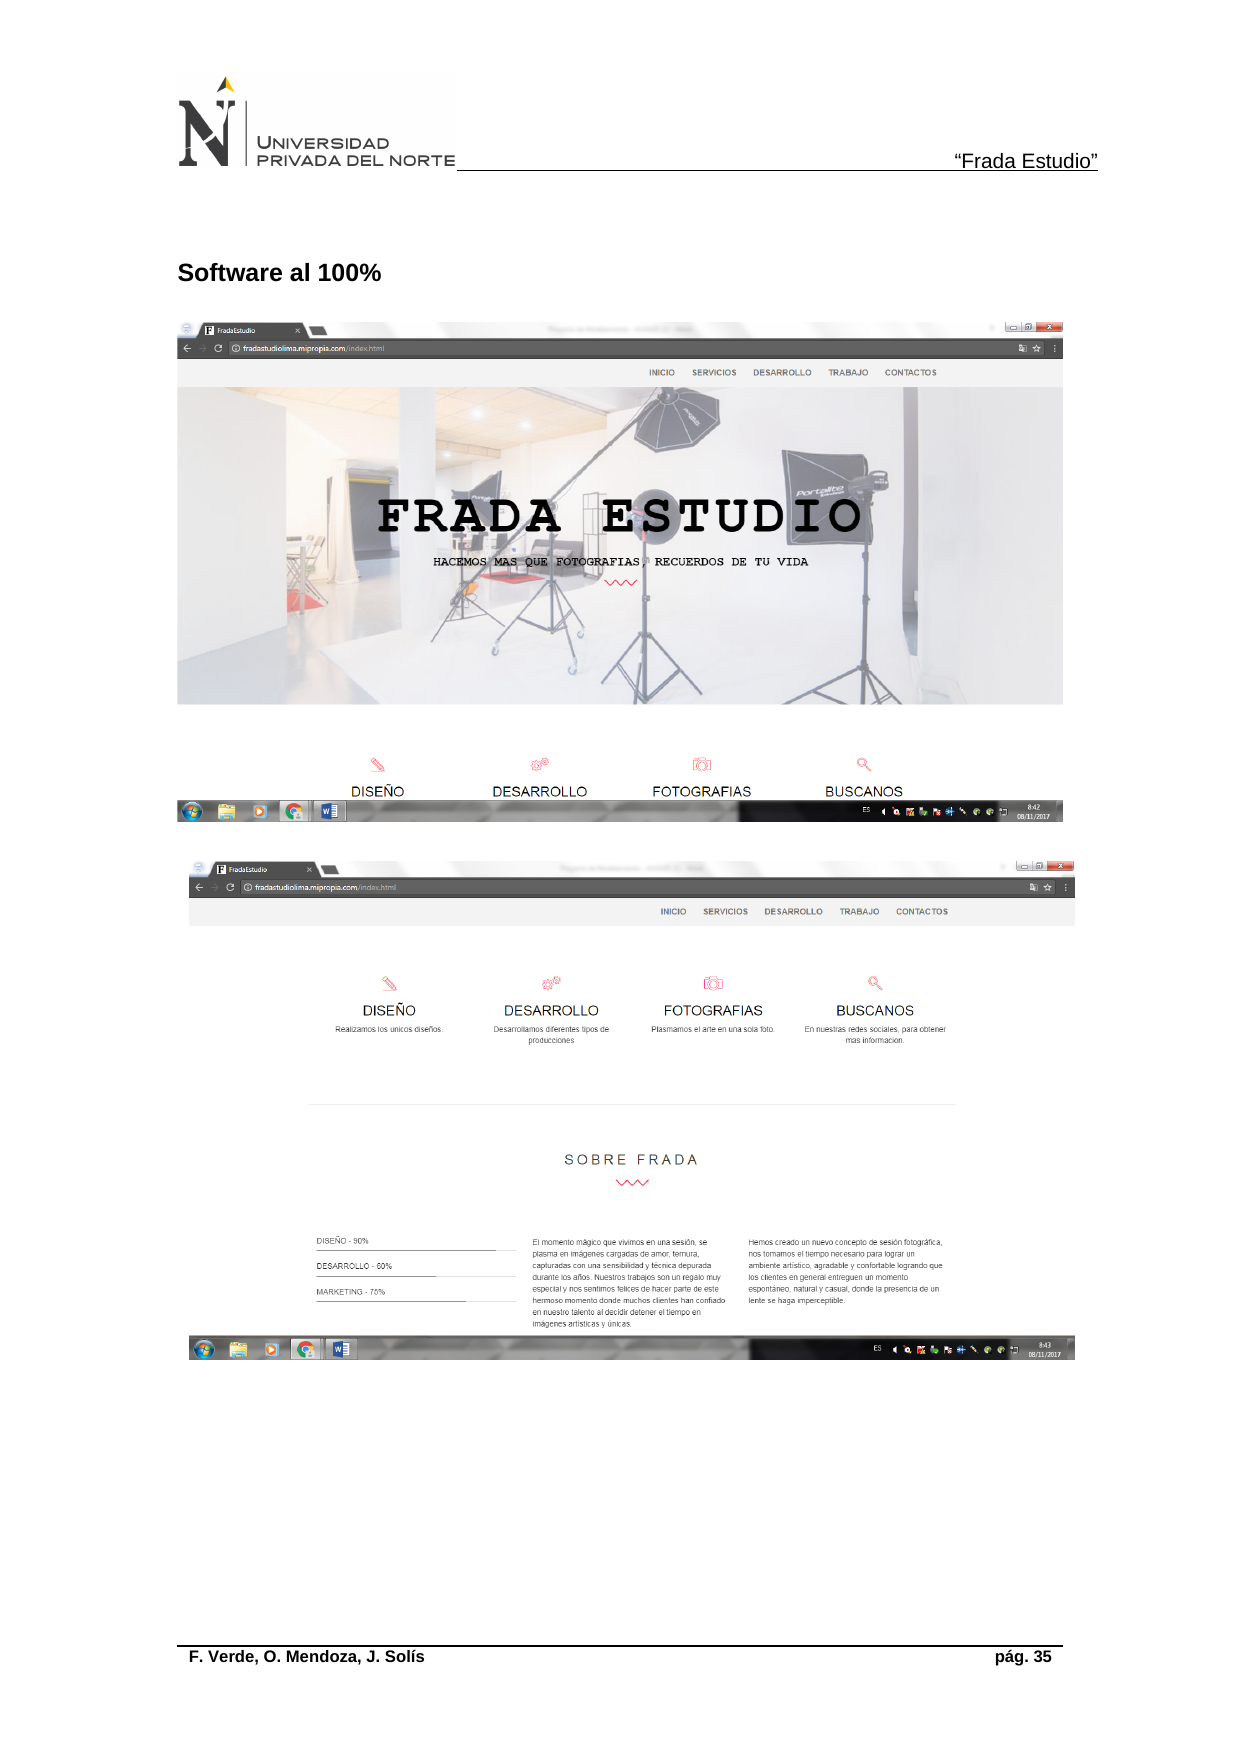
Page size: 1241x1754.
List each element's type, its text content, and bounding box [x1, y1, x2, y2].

picture [189, 861, 1075, 1360]
picture [177, 73, 458, 169]
picture [177, 322, 1063, 822]
text Software al 100% [177, 258, 1063, 286]
